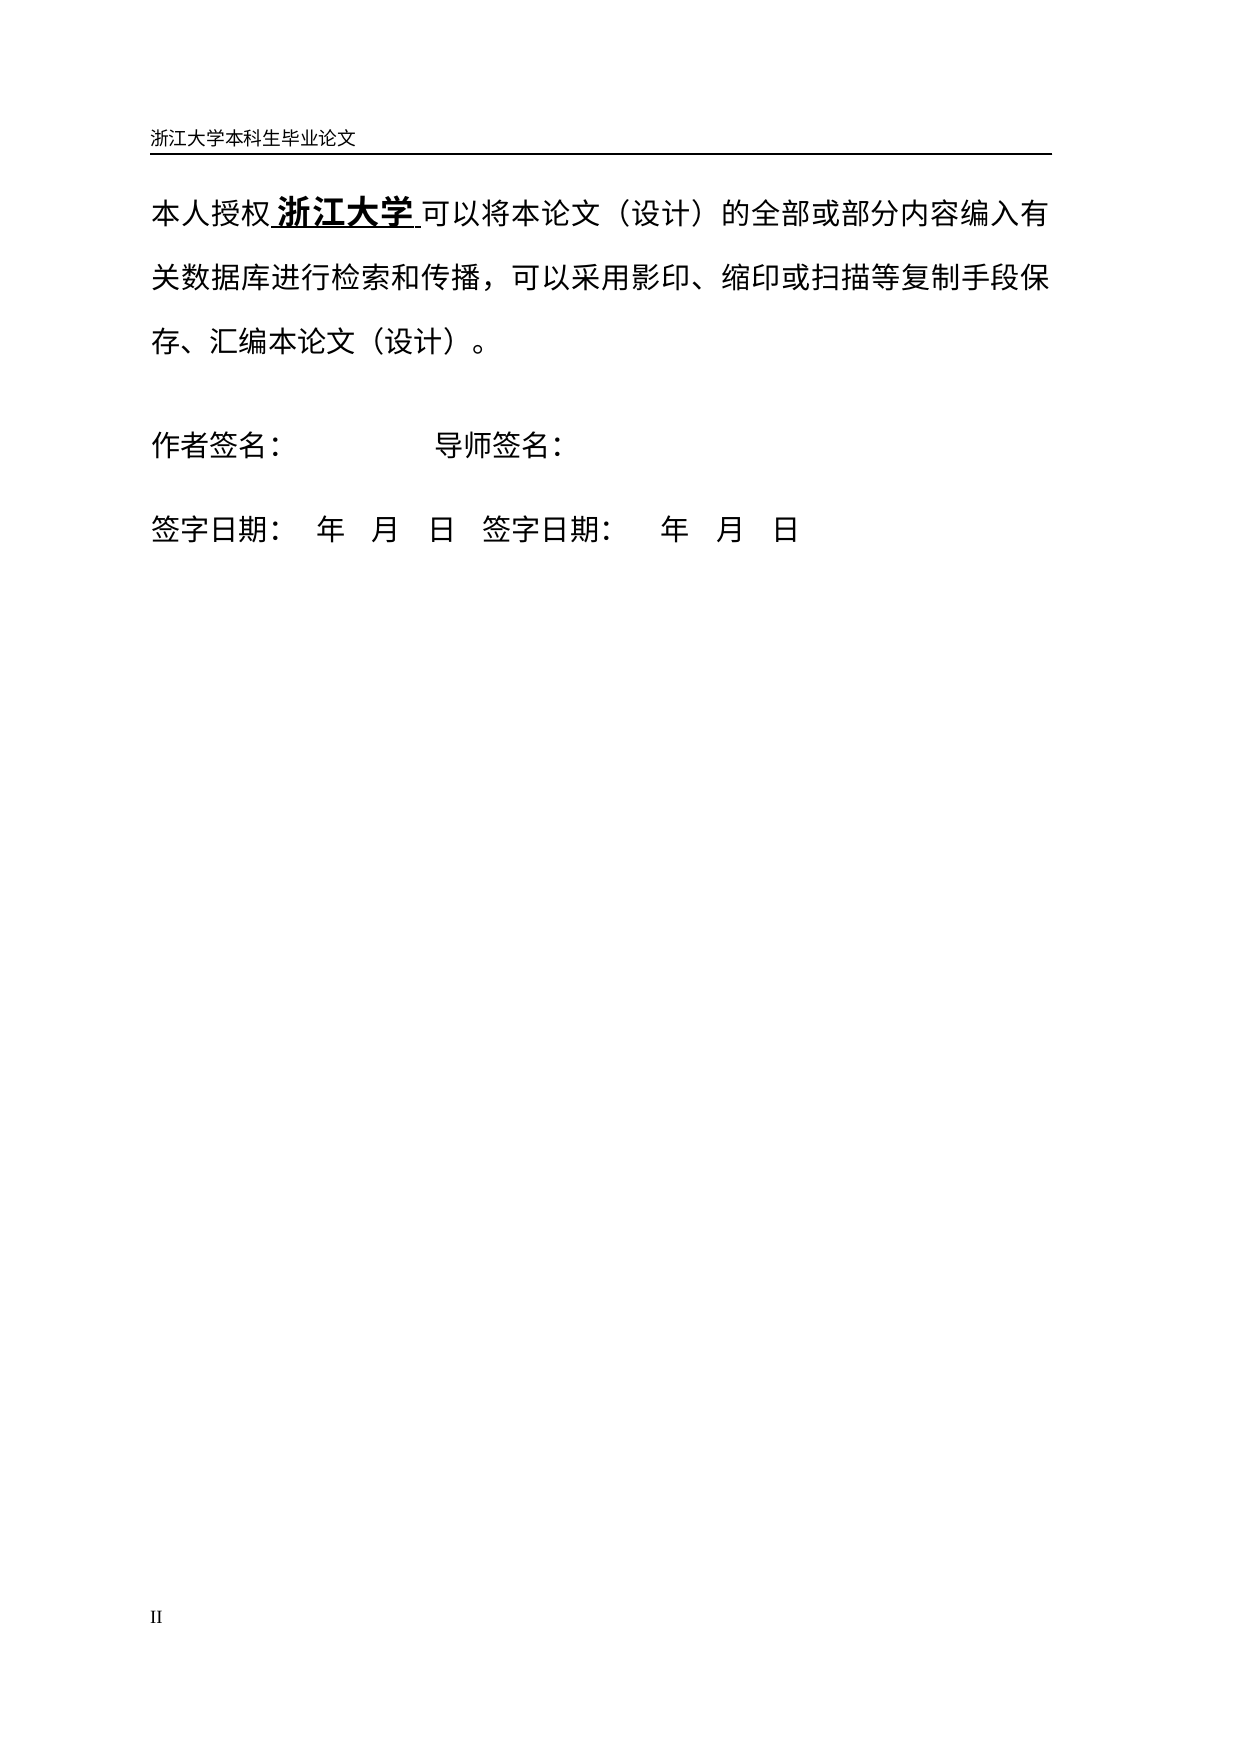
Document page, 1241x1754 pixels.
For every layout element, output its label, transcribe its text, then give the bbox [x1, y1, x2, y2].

text 签字日期： 年 月 日 签字日期： 年 月 日 [151, 507, 1051, 548]
text 作者签名： 导师签名： [151, 423, 1051, 465]
text 6. 本人完全了解 浙江大学 有权保留并向有关部门或机构送交本论文（设计）的复印件和磁盘，允许本论文（设计）被查阅和借阅。本人授权 浙江大学 可以将本论文（设计）的全部或部分内容编入有关数据库进行检索和传播，可以采用影印、缩印或扫描等复制手段保存、汇编本论文（设计）。 [151, 185, 1051, 361]
